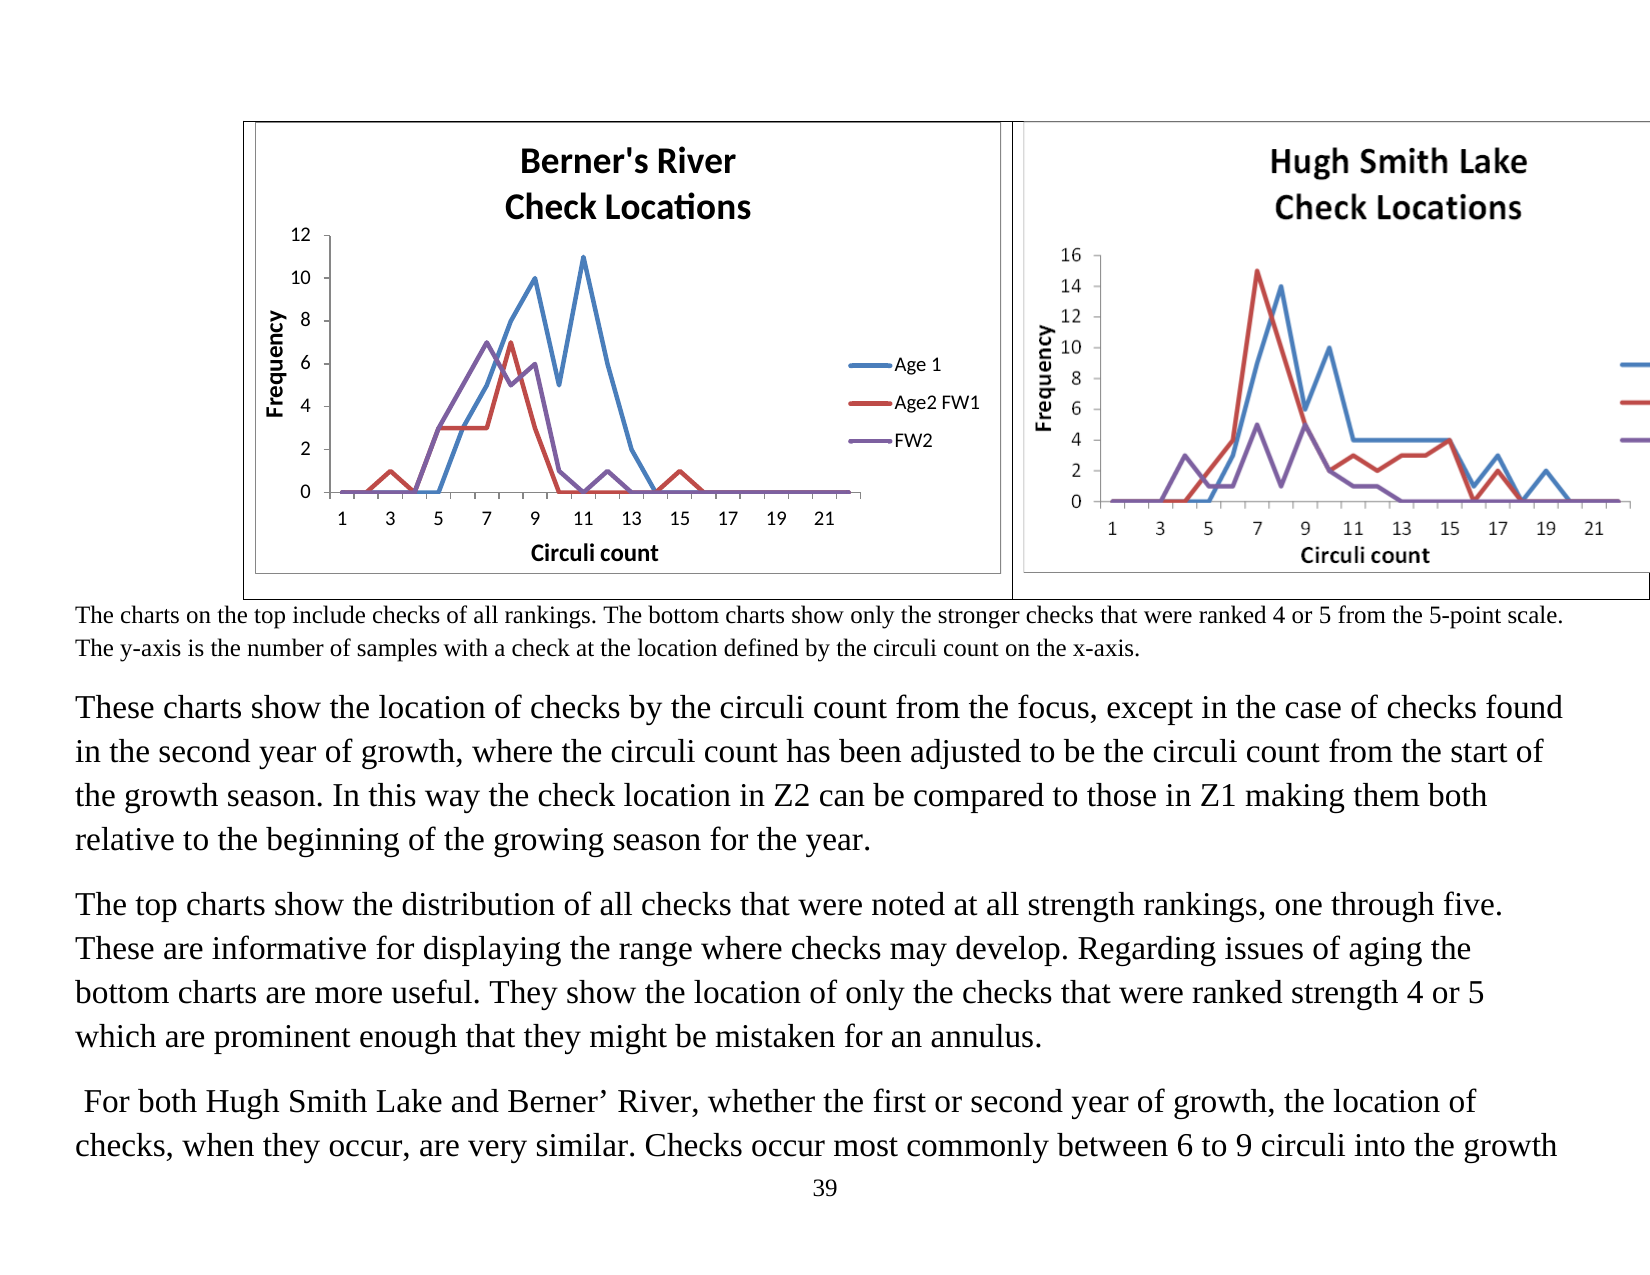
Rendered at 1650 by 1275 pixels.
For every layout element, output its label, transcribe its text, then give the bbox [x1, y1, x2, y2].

table_cell [244, 122, 1012, 599]
text The charts on the top include checks of all rankings. The bottom charts show only the stronger checks that were ranked 4 or 5 from the 5-point scale. The y-axis is the number of samples with a check at the location defined by the circuli count on the x-axis. [75, 600, 1575, 662]
text These charts show the location of checks by the circuli count from the focus, except in the case of checks found in the second year of growth, where the circuli count has been adjusted to be the circuli count from the start of the growth season. In this way the check location in Z2 can be compared to those in Z1 making them both relative to the beginning of the growing season for the year. [75, 687, 1575, 858]
table_cell [1013, 122, 1649, 599]
text The top charts show the distribution of all checks that were noted at all strength rankings, one through five. These are informative for displaying the range where checks may develop. Regarding issues of aging the bottom charts are more useful. They show the location of only the checks that were ranked strength 4 or 5 which are prominent enough that they might be mistaken for an annulus. [75, 884, 1575, 1055]
picture [1023, 121, 1650, 574]
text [75, 1081, 1575, 1164]
